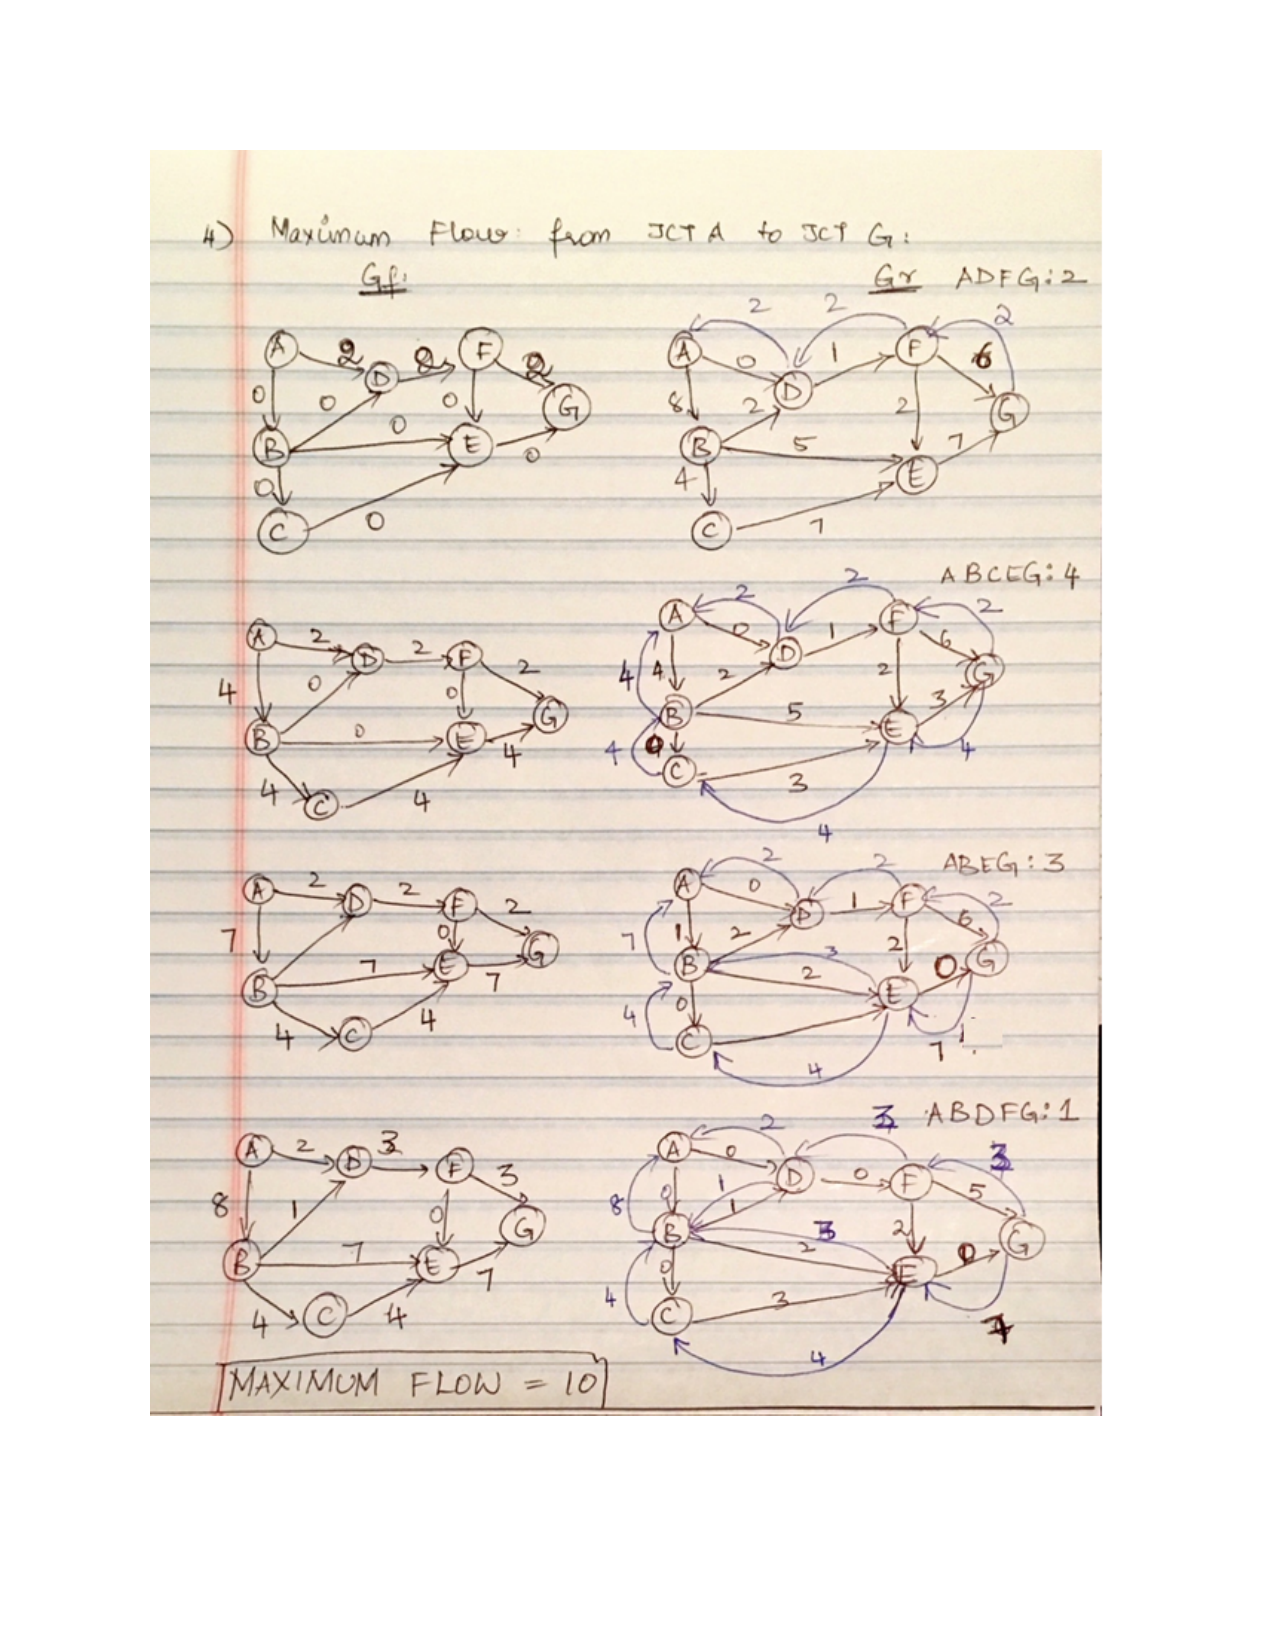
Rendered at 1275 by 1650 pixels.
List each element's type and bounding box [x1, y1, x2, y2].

picture [150, 150, 1114, 1416]
